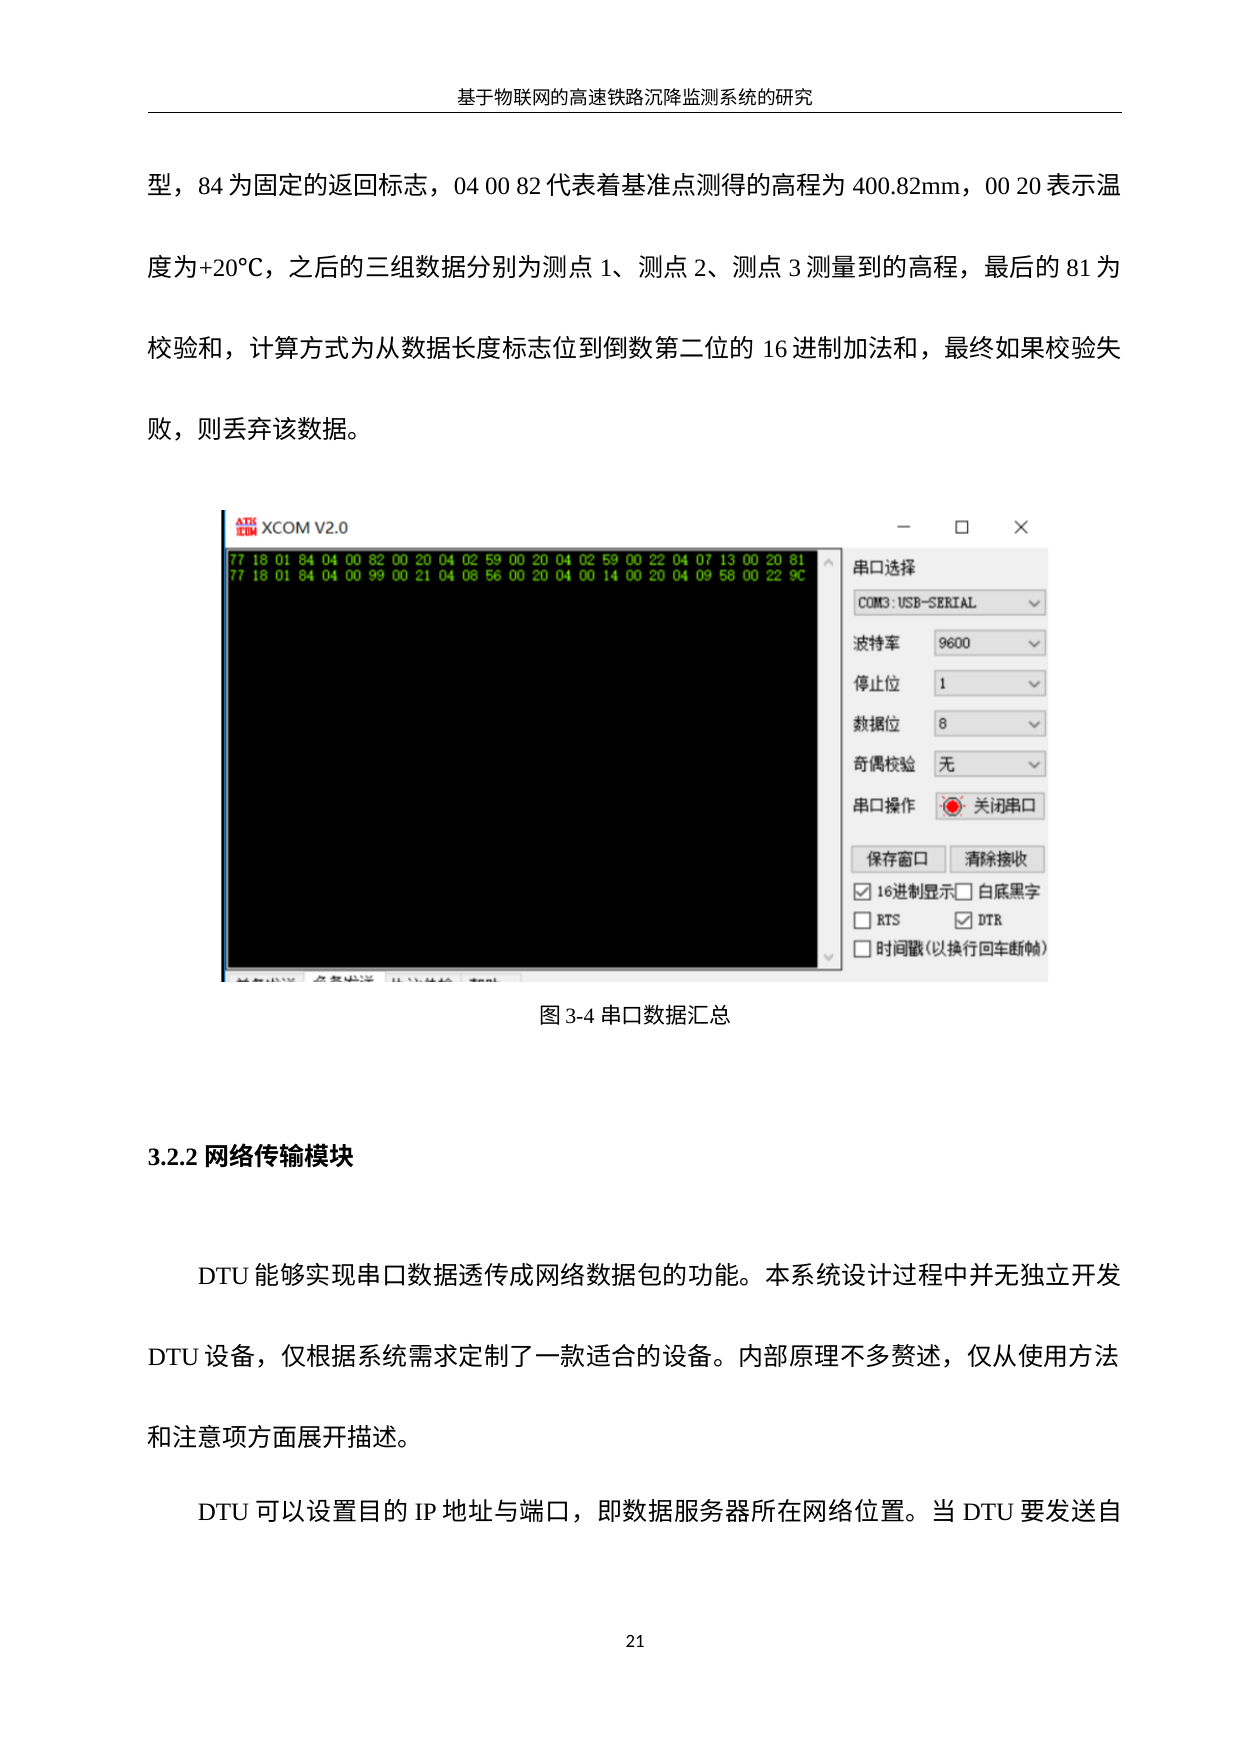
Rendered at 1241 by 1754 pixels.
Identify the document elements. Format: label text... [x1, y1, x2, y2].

subtitle 3.2.2 网络传输模块 [148, 1122, 1122, 1187]
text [148, 151, 1122, 460]
text 图3-4 串口数据汇总 [148, 998, 1122, 1030]
text DTU能够实现串口数据透传成网络数据包的功能。本系统设计过程中并无独立开发DTU设备，仅根据系统需求定制了一款适合的设备。内部原理不多赘述，仅从使用方法和注意项方面展开描述。 [148, 1241, 1122, 1468]
picture [221, 510, 1049, 982]
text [148, 1477, 1122, 1542]
